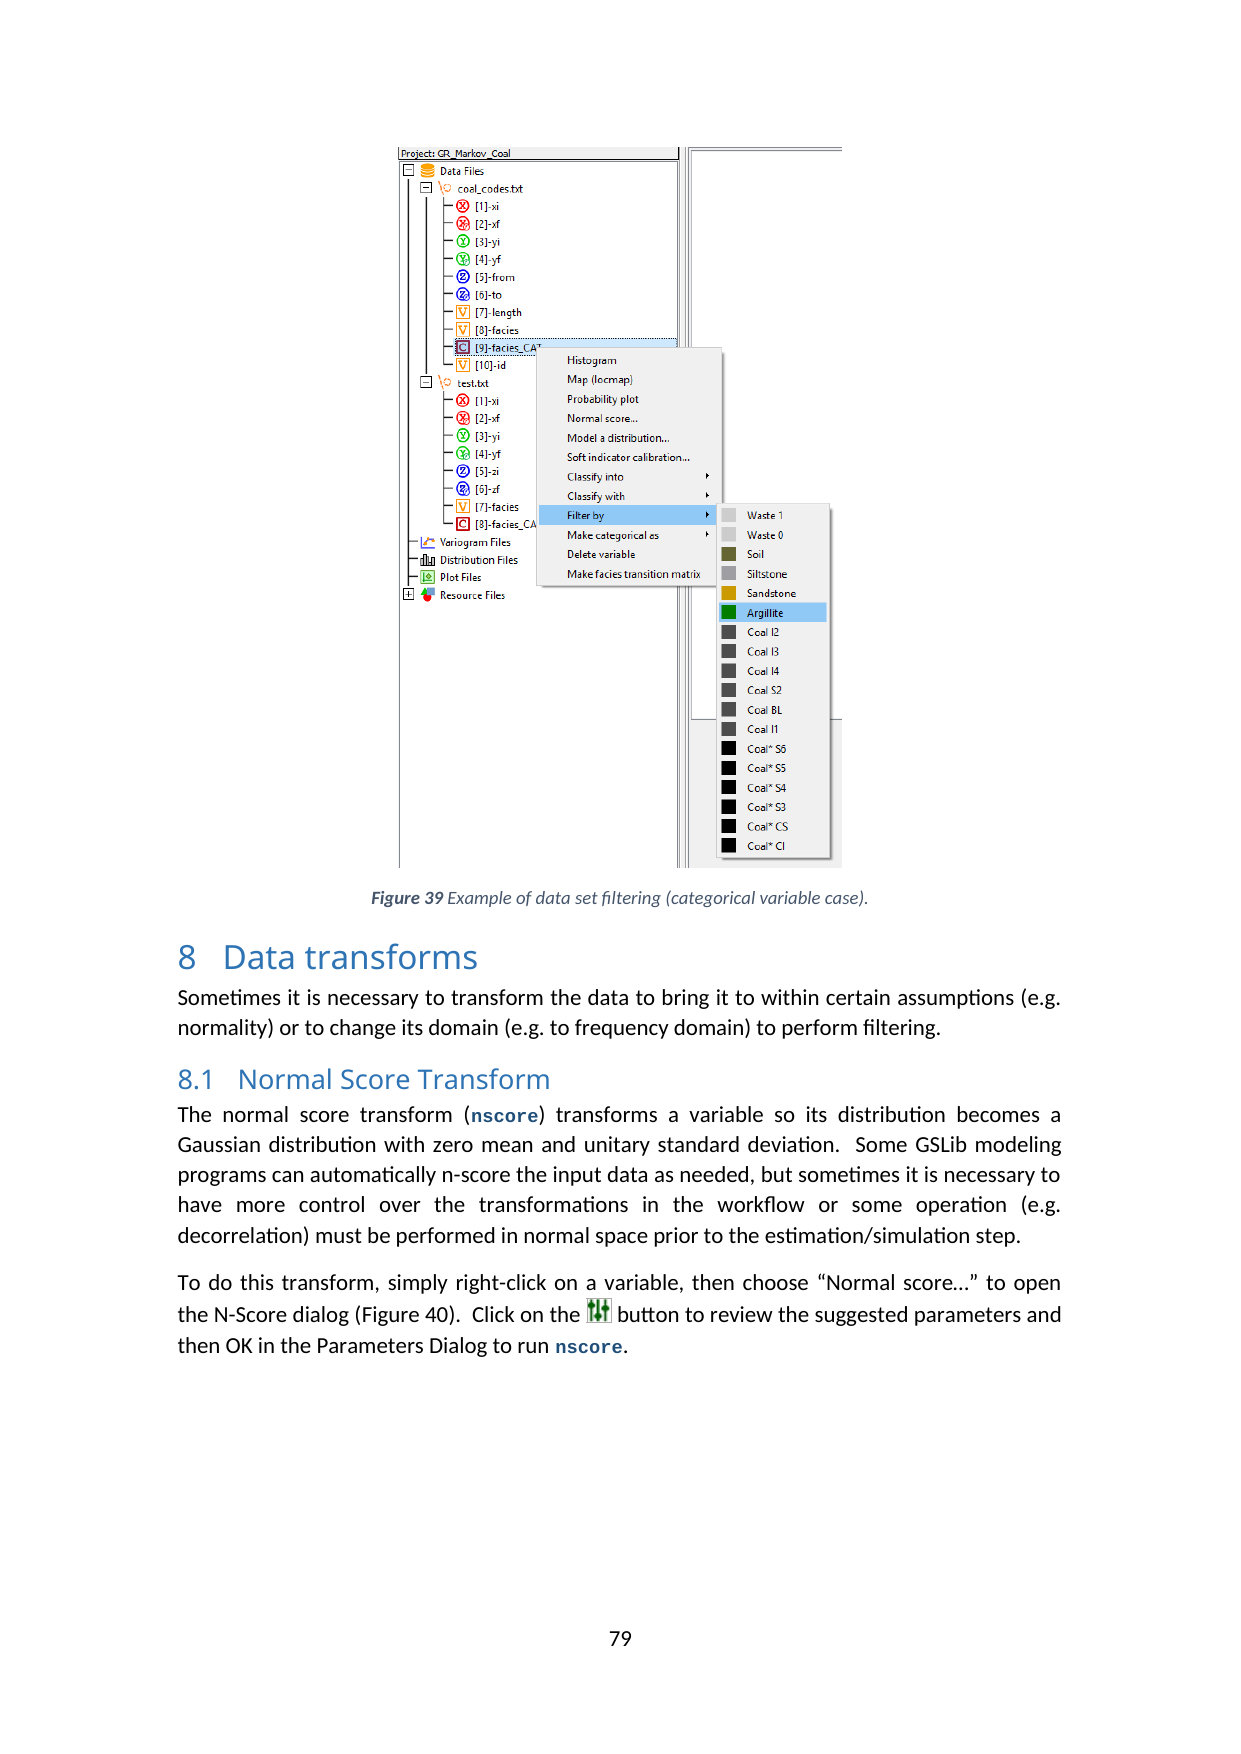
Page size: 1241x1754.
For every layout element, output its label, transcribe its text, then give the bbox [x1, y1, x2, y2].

picture [588, 1299, 611, 1322]
text To do this transform, simply right-click on a variable, then choose “Normal score…” to open the N-Score dialog (Figure 40). Click on the button to review the suggested parameters and then OK in the Parameters Dialog to run nscore. [177, 1268, 1063, 1359]
text The normal score transform (nscore) transforms a variable so its distribution becomes a Gaussian distribution with zero mean and unitary standard deviation. Some GSLib modeling programs can automatically n-score the input data as needed, but sometimes it is necessary to have more control over the transformations in the workflow or some operation (e.g. decorrelation) must be performed in normal space prior to the estimation/simulation step. [177, 1100, 1063, 1249]
picture [398, 147, 842, 868]
text Figure 39 Example of data set filtering (categorical variable case). [177, 886, 1063, 909]
subtitle Data transforms [177, 934, 1063, 979]
subtitle Normal Score Transform [177, 1060, 1063, 1097]
text Sometimes it is necessary to transform the data to bring it to within certain assumptions (e.g. normality) or to change its domain (e.g. to frequency domain) to perform filtering. [177, 983, 1063, 1041]
